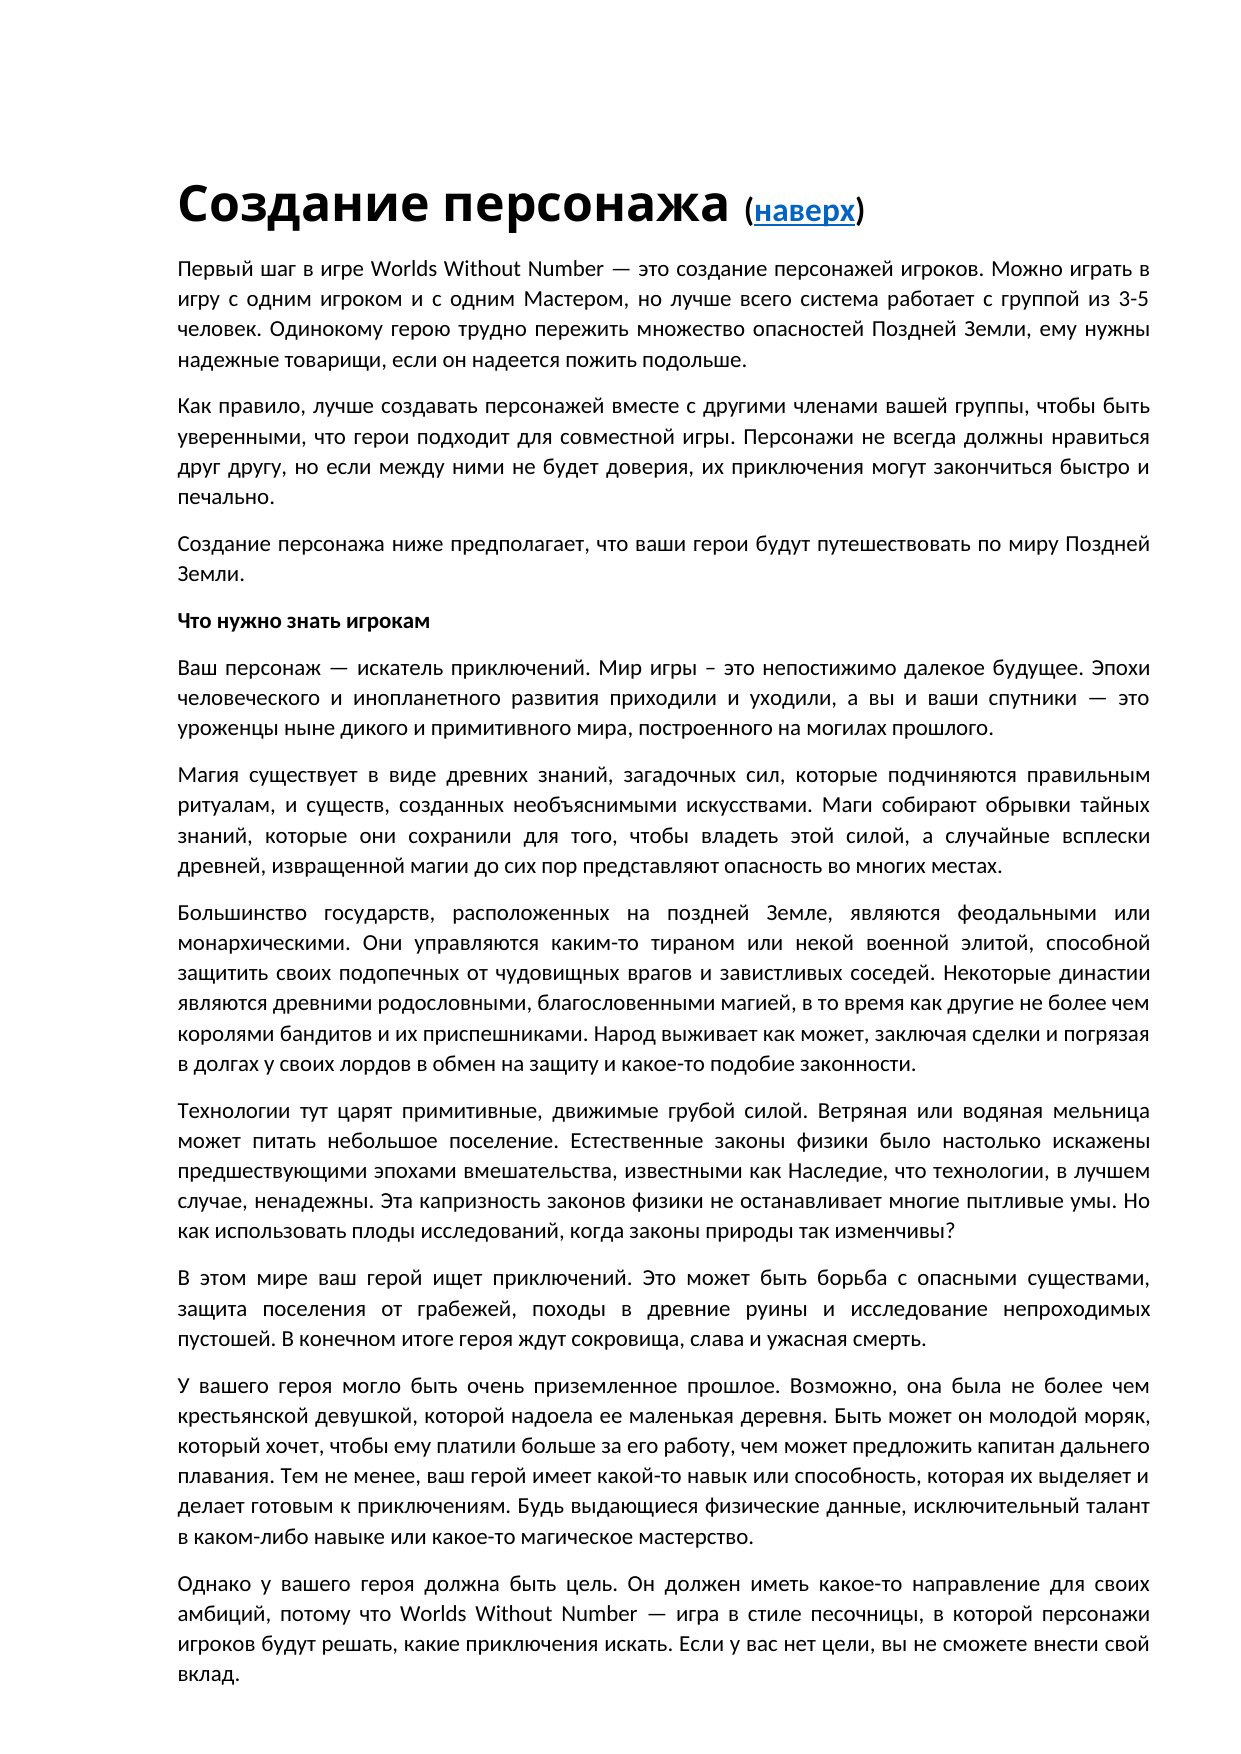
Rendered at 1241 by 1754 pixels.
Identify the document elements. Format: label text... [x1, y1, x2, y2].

text Технологии тут царят примитивные, движимые грубой силой. Ветряная или водяная мельница может питать небольшое поселение. Естественные законы физики было настолько искажены предшествующими эпохами вмешательства, известными как Наследие, что технологии, в лучшем случае, ненадежны. Эта капризность законов физики не останавливает многие пытливые умы. Но как использовать плоды исследований, когда законы природы так изменчивы? [177, 1096, 1152, 1245]
text Как правило, лучше создавать персонажей вместе с другими членами вашей группы, чтобы быть уверенными, что герои подходит для совместной игры. Персонажи не всегда должны нравиться друг другу, но если между ними не будет доверия, их приключения могут закончиться быстро и печально. [177, 392, 1152, 510]
text Однако у вашего героя должна быть цель. Он должен иметь какое-то направление для своих амбиций, потому что Worlds Without Number — игра в стиле песочницы, в которой персонажи игроков будут решать, какие приключения искать. Если у вас нет цели, вы не сможете внести свой вклад. [177, 1569, 1152, 1687]
text Что нужно знать игрокам [177, 606, 1152, 634]
text У вашего героя могло быть очень приземленное прошлое. Возможно, она была не более чем крестьянской девушкой, которой надоела ее маленькая деревня. Быть может он молодой моряк, который хочет, чтобы ему платили больше за его работу, чем может предложить капитан дальнего плавания. Тем не менее, ваш герой имеет какой-то навык или способность, которая их выделяет и делает готовым к приключениям. Будь выдающиеся физические данные, исключительный талант в каком-либо навыке или какое-то магическое мастерство. [177, 1371, 1152, 1550]
text Ваш персонаж — искатель приключений. Мир игры – это непостижимо далекое будущее. Эпохи человеческого и инопланетного развития приходили и уходили, а вы и ваши спутники — это уроженцы ныне дикого и примитивного мира, построенного на могилах прошлого. [177, 653, 1152, 742]
text Создание персонажа ниже предполагает, что ваши герои будут путешествовать по миру Поздней Земли. [177, 529, 1152, 587]
subtitle Создание персонажа (наверх) [177, 168, 1152, 236]
text Магия существует в виде древних знаний, загадочных сил, которые подчиняются правильным ритуалам, и существ, созданных необъяснимыми искусствами. Маги собирают обрывки тайных знаний, которые они сохранили для того, чтобы владеть этой силой, а случайные всплески древней, извращенной магии до сих пор представляют опасность во многих местах. [177, 760, 1152, 879]
text В этом мире ваш герой ищет приключений. Это может быть борьба с опасными существами, защита поселения от грабежей, походы в древние руины и исследование непроходимых пустошей. В конечном итоге героя ждут сокровища, слава и ужасная смерть. [177, 1263, 1152, 1352]
text Большинство государств, расположенных на поздней Земле, являются феодальными или монархическими. Они управляются каким-то тираном или некой военной элитой, способной защитить своих подопечных от чудовищных врагов и завистливых соседей. Некоторые династии являются древними родословными, благословенными магией, в то время как другие не более чем королями бандитов и их приспешниками. Народ выживает как может, заключая сделки и погрязая в долгах у своих лордов в обмен на защиту и какое-то подобие законности. [177, 898, 1152, 1077]
text Первый шаг в игре Worlds Without Number — это создание персонажей игроков. Можно играть в игру с одним игроком и с одним Мастером, но лучше всего система работает с группой из 3-5 человек. Одинокому герою трудно пережить множество опасностей Поздней Земли, ему нужны надежные товарищи, если он надеется пожить подольше. [177, 254, 1152, 373]
